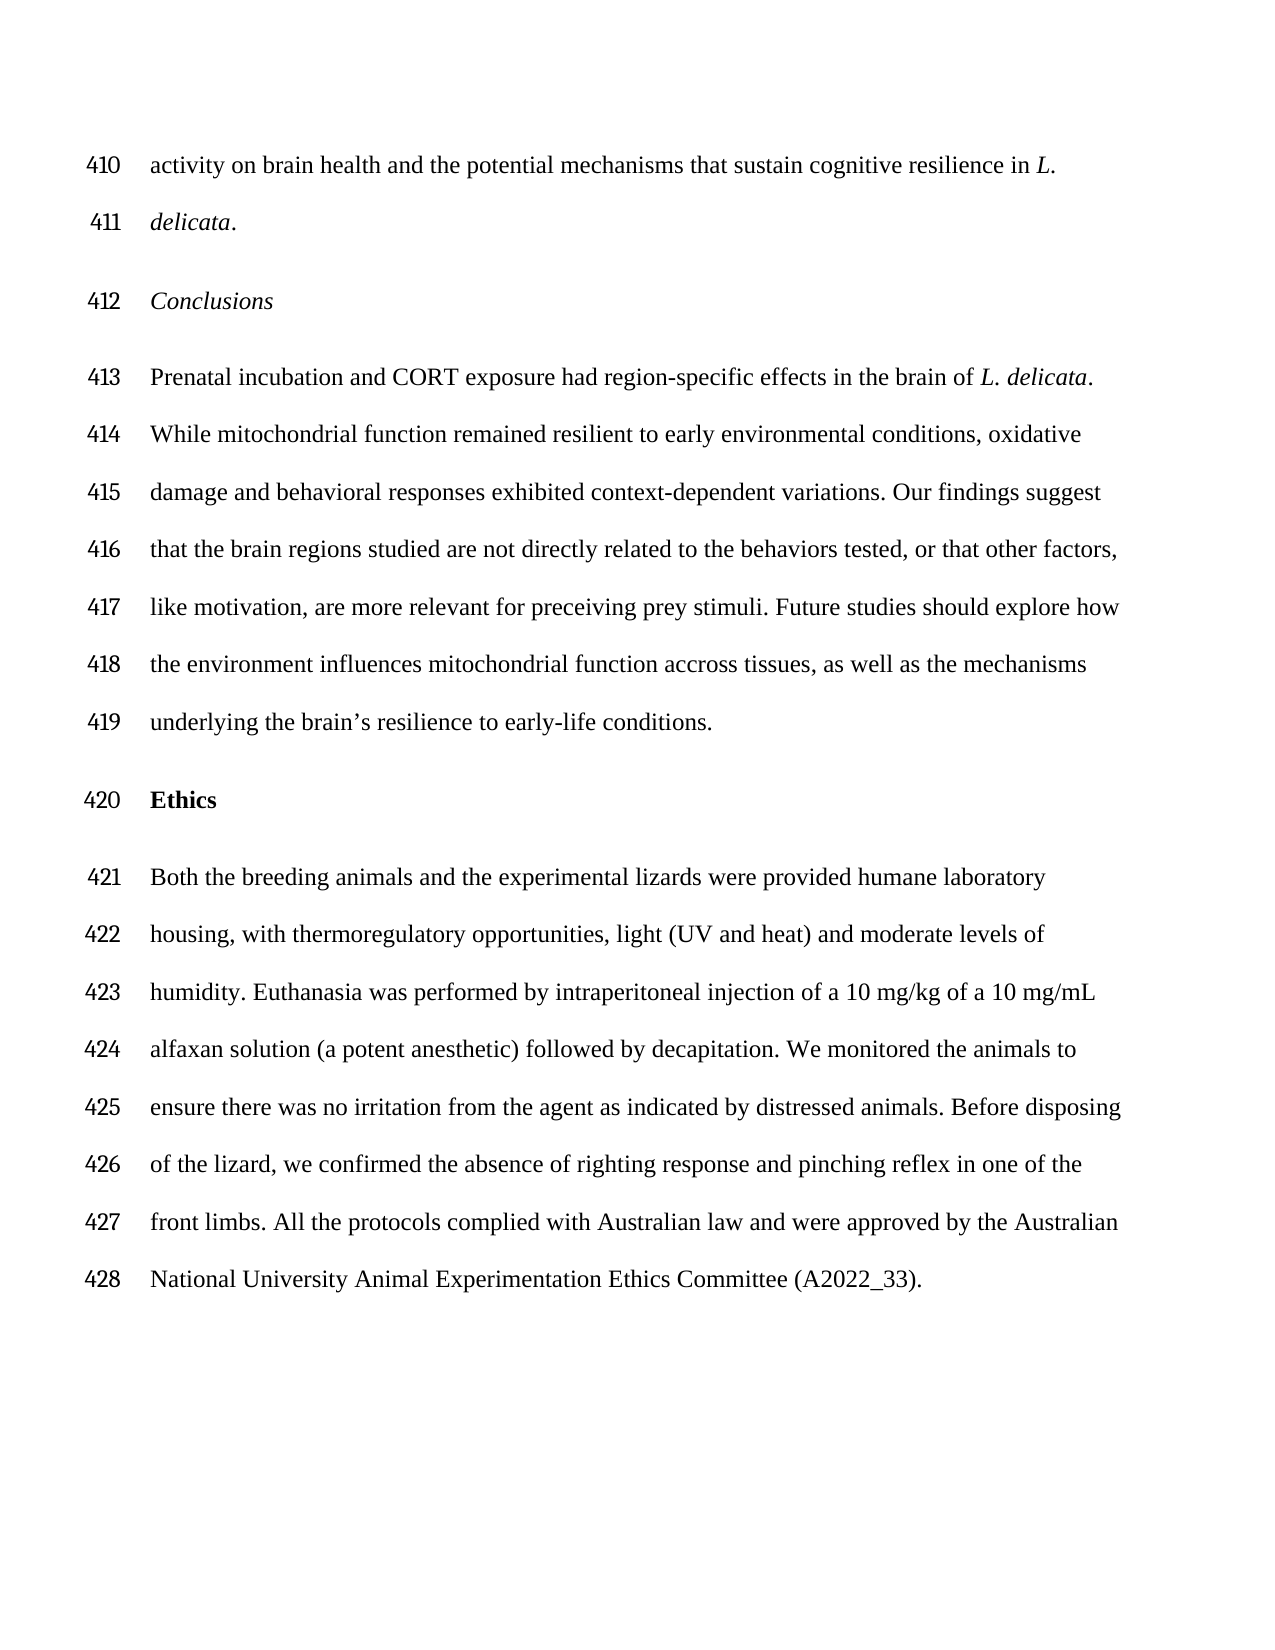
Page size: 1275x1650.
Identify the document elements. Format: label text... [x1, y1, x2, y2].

subtitle Conclusions [150, 286, 1125, 314]
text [150, 150, 1125, 236]
text Both the breeding animals and the experimental lizards were provided humane laboratory housing, with thermoregulatory opportunities, light (UV and heat) and moderate levels of humidity. Euthanasia was performed by intraperitoneal injection of a 10 mg/kg of a 10 mg/mL alfaxan solution (a potent anesthetic) followed by decapitation. We monitored the animals to ensure there was no irritation from the agent as indicated by distressed animals. Before disposing of the lizard, we confirmed the absence of righting response and pinching reflex in one of the front limbs. All the protocols complied with Australian law and were approved by the Australian National University Animal Experimentation Ethics Committee (A2022_33). [150, 862, 1125, 1293]
text Prenatal incubation and CORT exposure had region-specific effects in the brain of L. delicata. While mitochondrial function remained resilient to early environmental conditions, oxidative damage and behavioral responses exhibited context-dependent variations. Our findings suggest that the brain regions studied are not directly related to the behaviors tested, or that other factors, like motivation, are more relevant for preceiving prey stimuli. Future studies should explore how the environment influences mitochondrial function accross tissues, as well as the mechanisms underlying the brain’s resilience to early-life conditions. [150, 362, 1125, 736]
subtitle Ethics [150, 785, 1125, 814]
